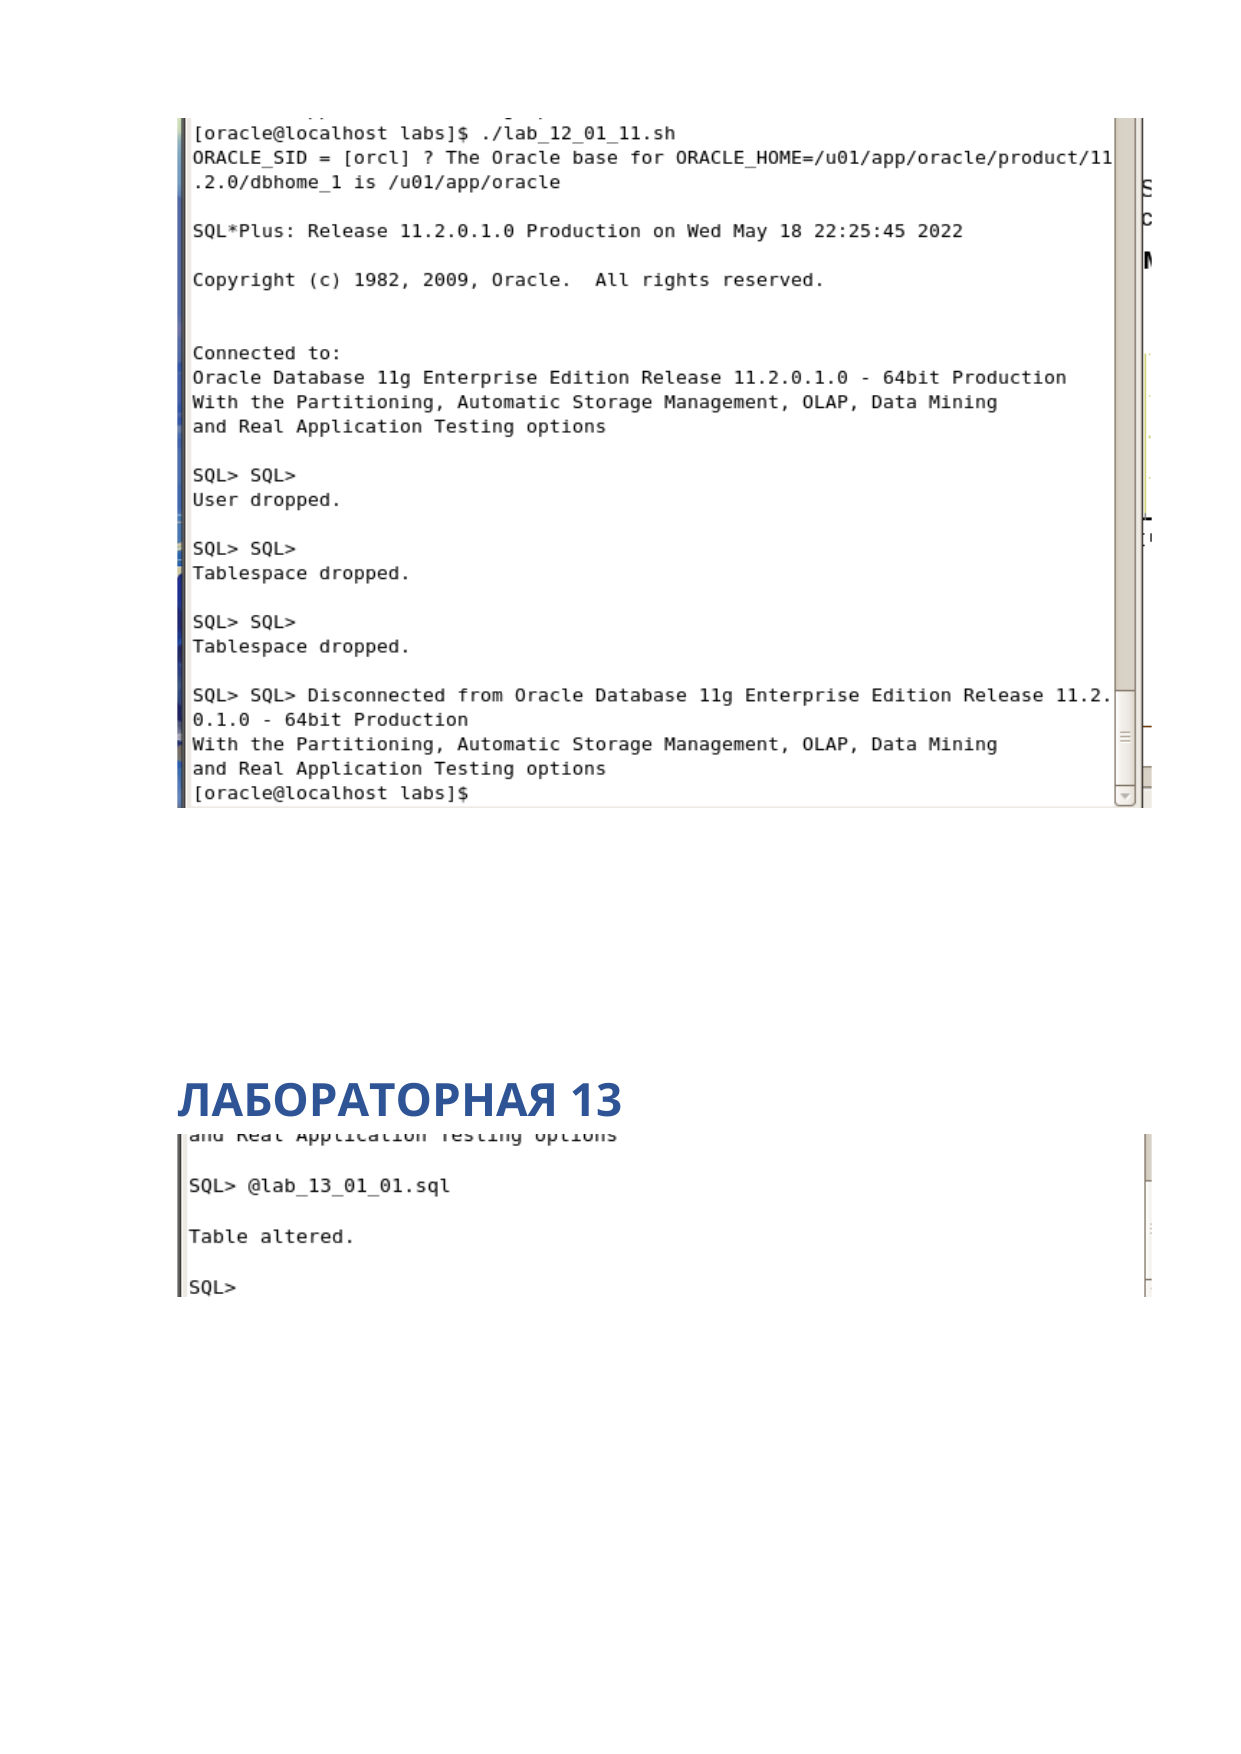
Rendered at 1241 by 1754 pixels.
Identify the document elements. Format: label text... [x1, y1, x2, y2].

picture [177, 1134, 1152, 1297]
picture [177, 118, 1152, 808]
subtitle ЛАБОРАТОРНАЯ 13 [177, 1067, 1152, 1130]
